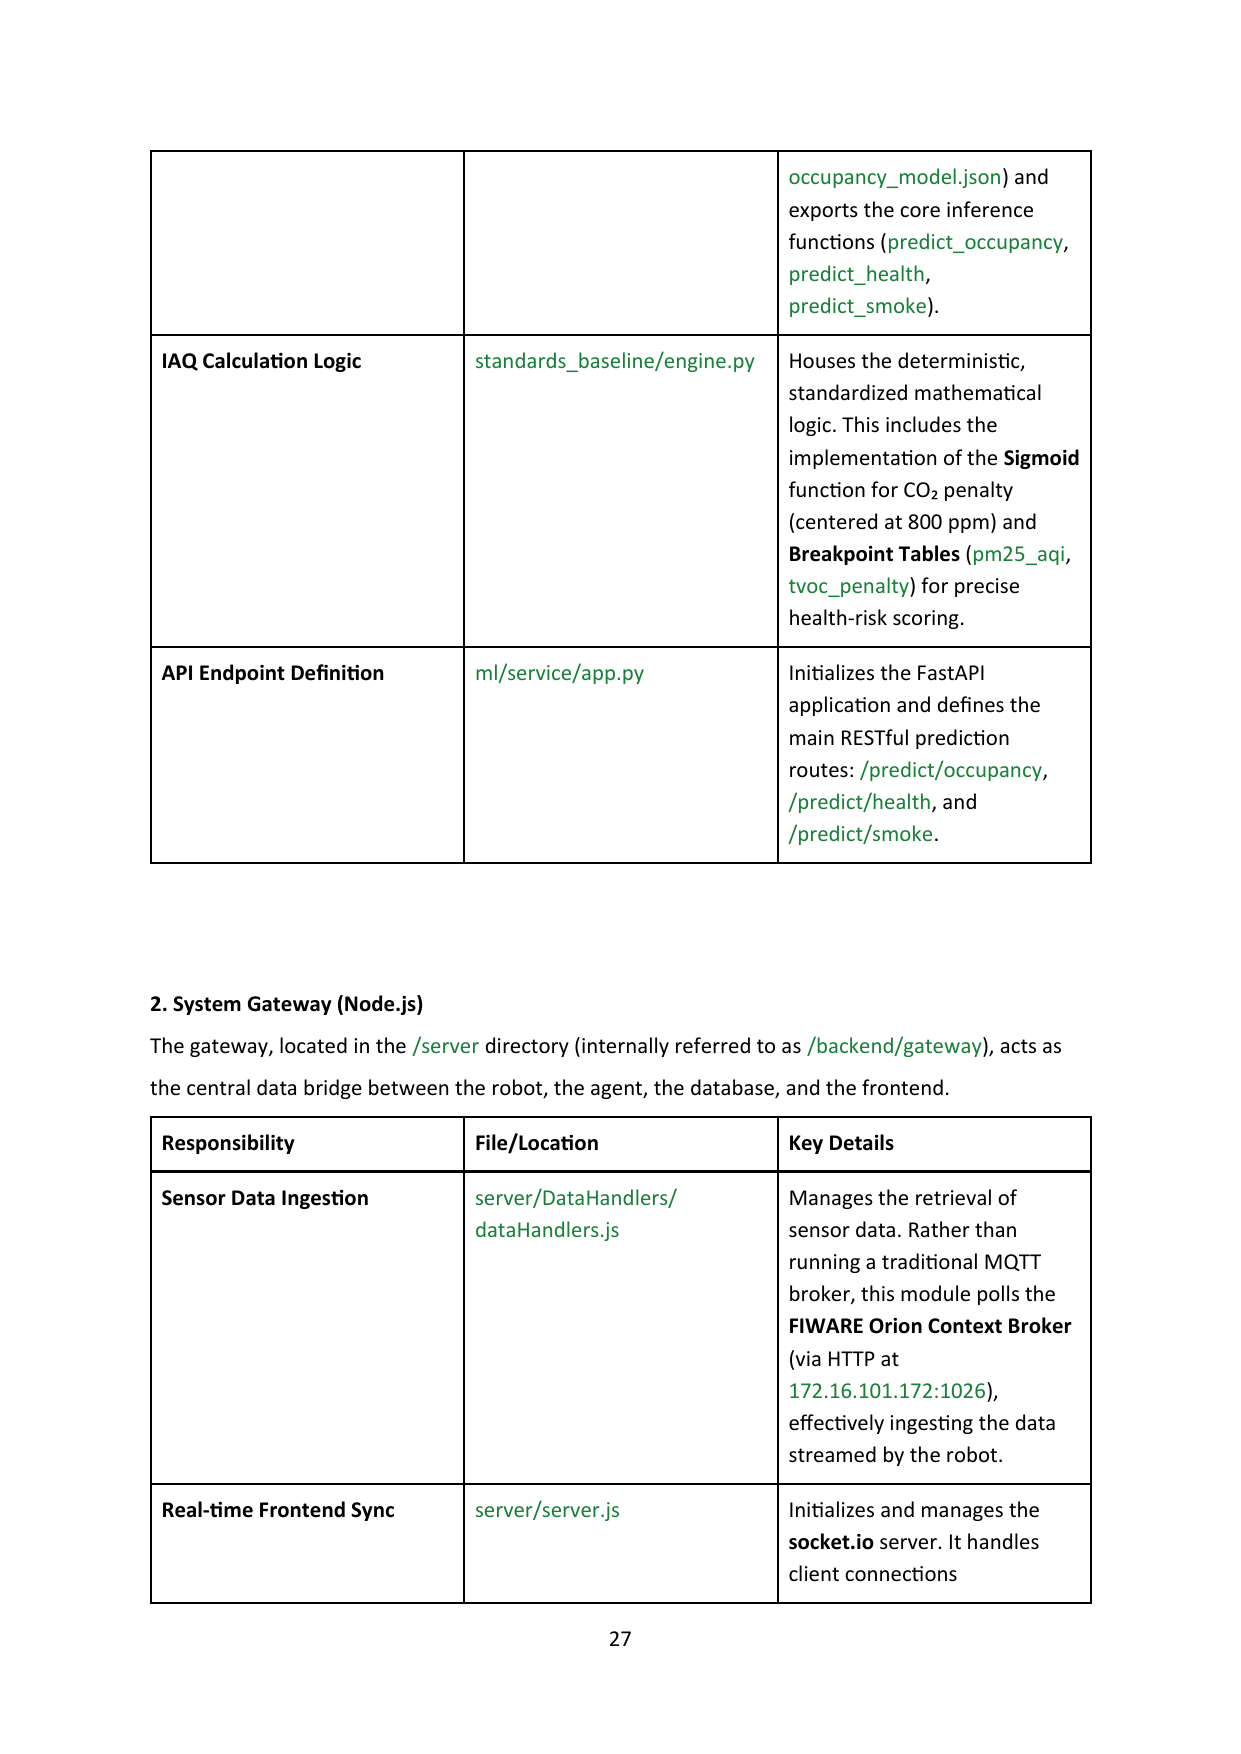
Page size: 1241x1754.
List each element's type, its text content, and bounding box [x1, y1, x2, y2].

table_cell server/DataHandlers/dataHandlers.js [465, 1173, 777, 1483]
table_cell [779, 152, 1090, 333]
text The gateway, located in the /server directory (internally referred to as /backend/gateway), acts as the central data bridge between the robot, the agent, the database, and the frontend. [150, 1032, 1090, 1102]
table_cell ml/service/app.py [465, 648, 777, 862]
table_cell IAQ Calculation Logic [152, 336, 463, 646]
table_header File/Location [465, 1118, 777, 1170]
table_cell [779, 1485, 1090, 1602]
table_cell Sensor Data Ingestion [152, 1173, 463, 1483]
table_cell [465, 152, 777, 333]
table_cell Initializes the FastAPI application and defines the main RESTful prediction routes: /predict/occupancy, /predict/health, and /predict/smoke. [779, 648, 1090, 862]
text 2. System Gateway (Node.js) [150, 989, 1090, 1018]
table_cell Houses the deterministic, standardized mathematical logic. This includes the implementation of the Sigmoid function for CO₂ penalty (centered at 800 ppm) and Breakpoint Tables (pm25_aqi, tvoc_penalty) for precise health-risk scoring. [779, 336, 1090, 646]
table_cell standards_baseline/engine.py [465, 336, 777, 646]
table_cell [152, 1485, 463, 1602]
table_cell Manages the retrieval of sensor data. Rather than running a traditional MQTT broker, this module polls the FIWARE Orion Context Broker (via HTTP at 172.16.101.172:1026), effectively ingesting the data streamed by the robot. [779, 1173, 1090, 1483]
table_cell API Endpoint Definition [152, 648, 463, 862]
table_header Responsibility [152, 1118, 463, 1170]
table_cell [152, 152, 463, 333]
table_header Key Details [779, 1118, 1090, 1170]
table_cell server/server.js [465, 1485, 777, 1602]
